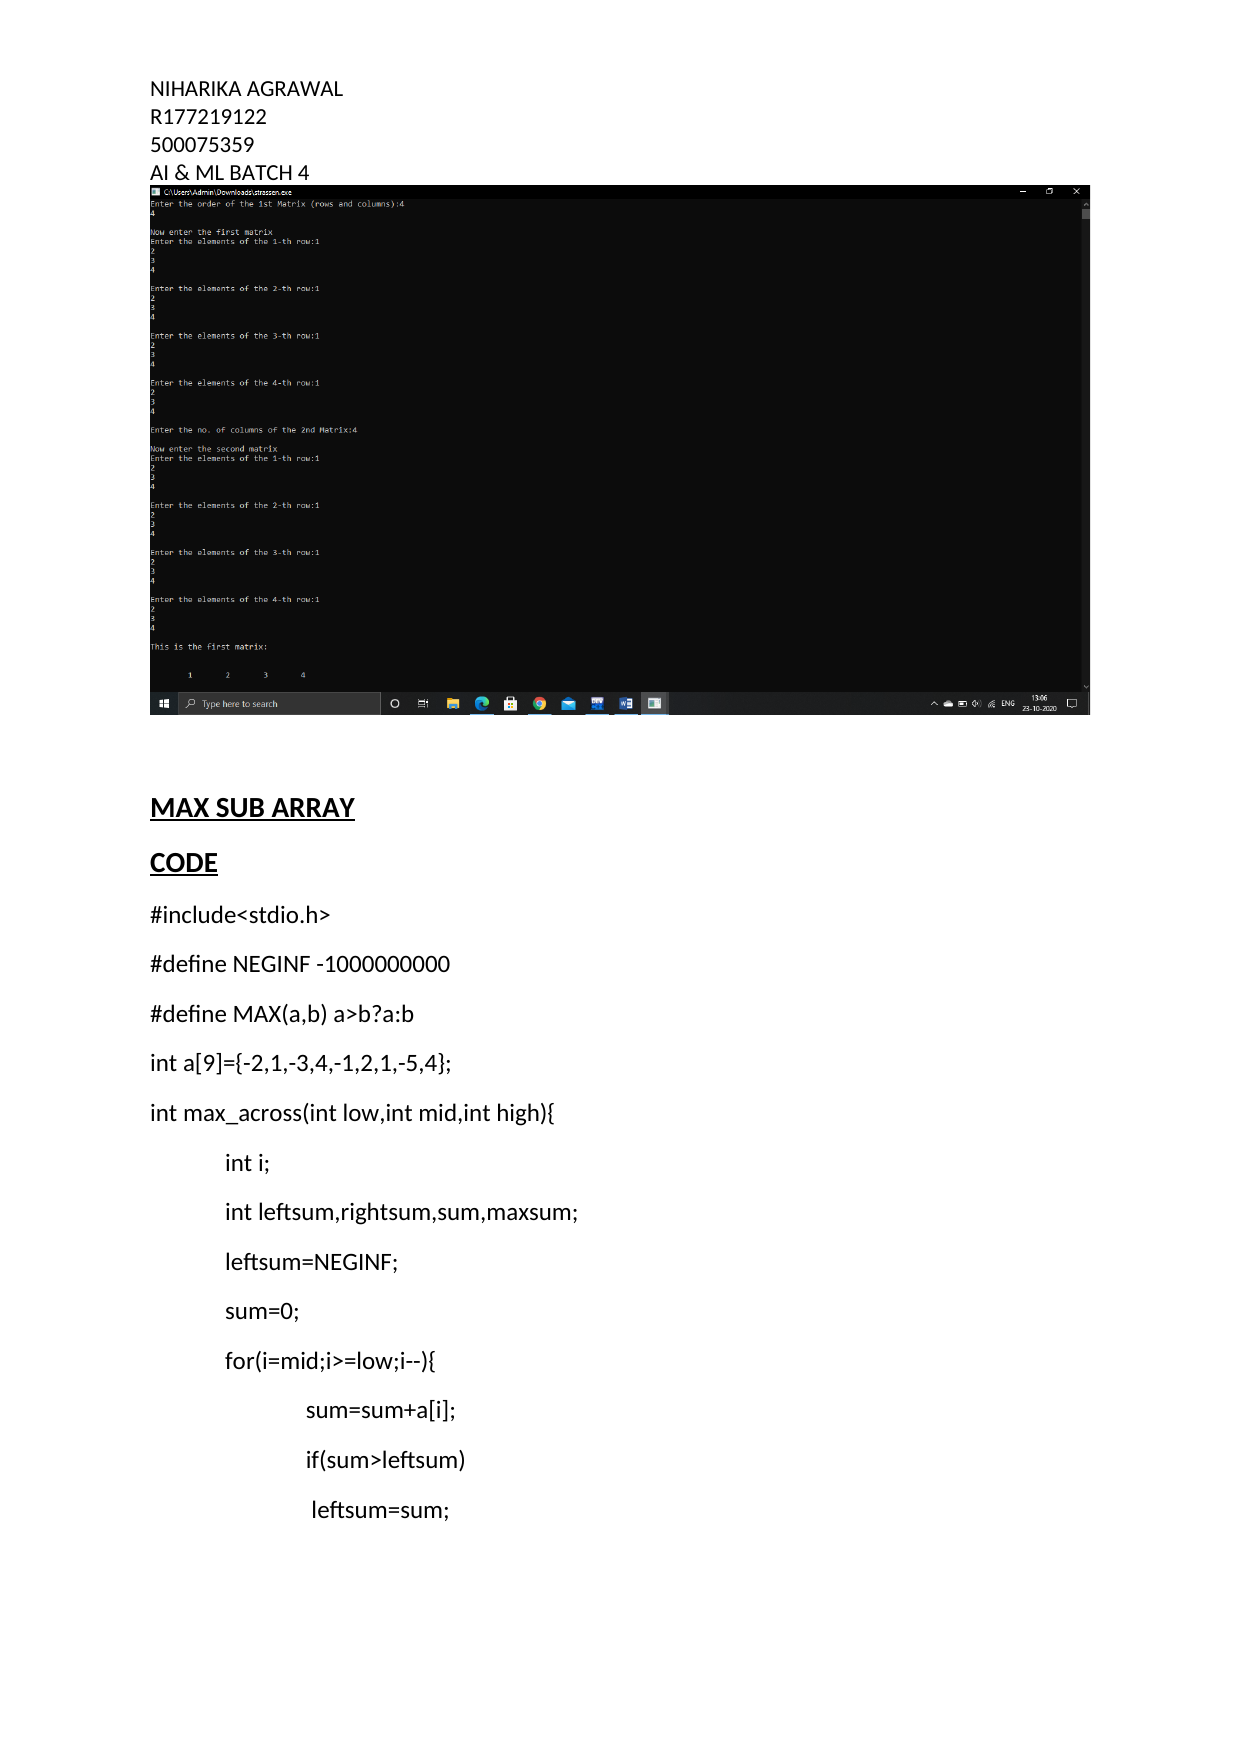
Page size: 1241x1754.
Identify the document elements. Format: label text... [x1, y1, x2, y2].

text int i; [150, 1147, 1090, 1177]
text int a[9]={-2,1,-3,4,-1,2,1,-5,4}; [150, 1048, 1090, 1078]
text if(sum>leftsum) [150, 1444, 1090, 1475]
text sum=sum+a[i]; [150, 1395, 1090, 1425]
text int leftsum,rightsum,sum,maxsum; [150, 1196, 1090, 1227]
text int max_across(int low,int mid,int high){ [150, 1097, 1090, 1128]
text #include<stdio.h> [150, 899, 1090, 929]
picture [150, 185, 1091, 715]
text sum=0; [150, 1296, 1090, 1326]
text #define NEGINF -1000000000 [150, 948, 1090, 979]
text leftsum=NEGINF; [150, 1246, 1090, 1276]
text MAX SUB ARRAY [150, 789, 1090, 824]
text leftsum=sum; [150, 1494, 1090, 1524]
text #define MAX(a,b) a>b?a:b [150, 998, 1090, 1028]
text CODE [150, 844, 1090, 879]
text for(i=mid;i>=low;i--){ [150, 1345, 1090, 1376]
